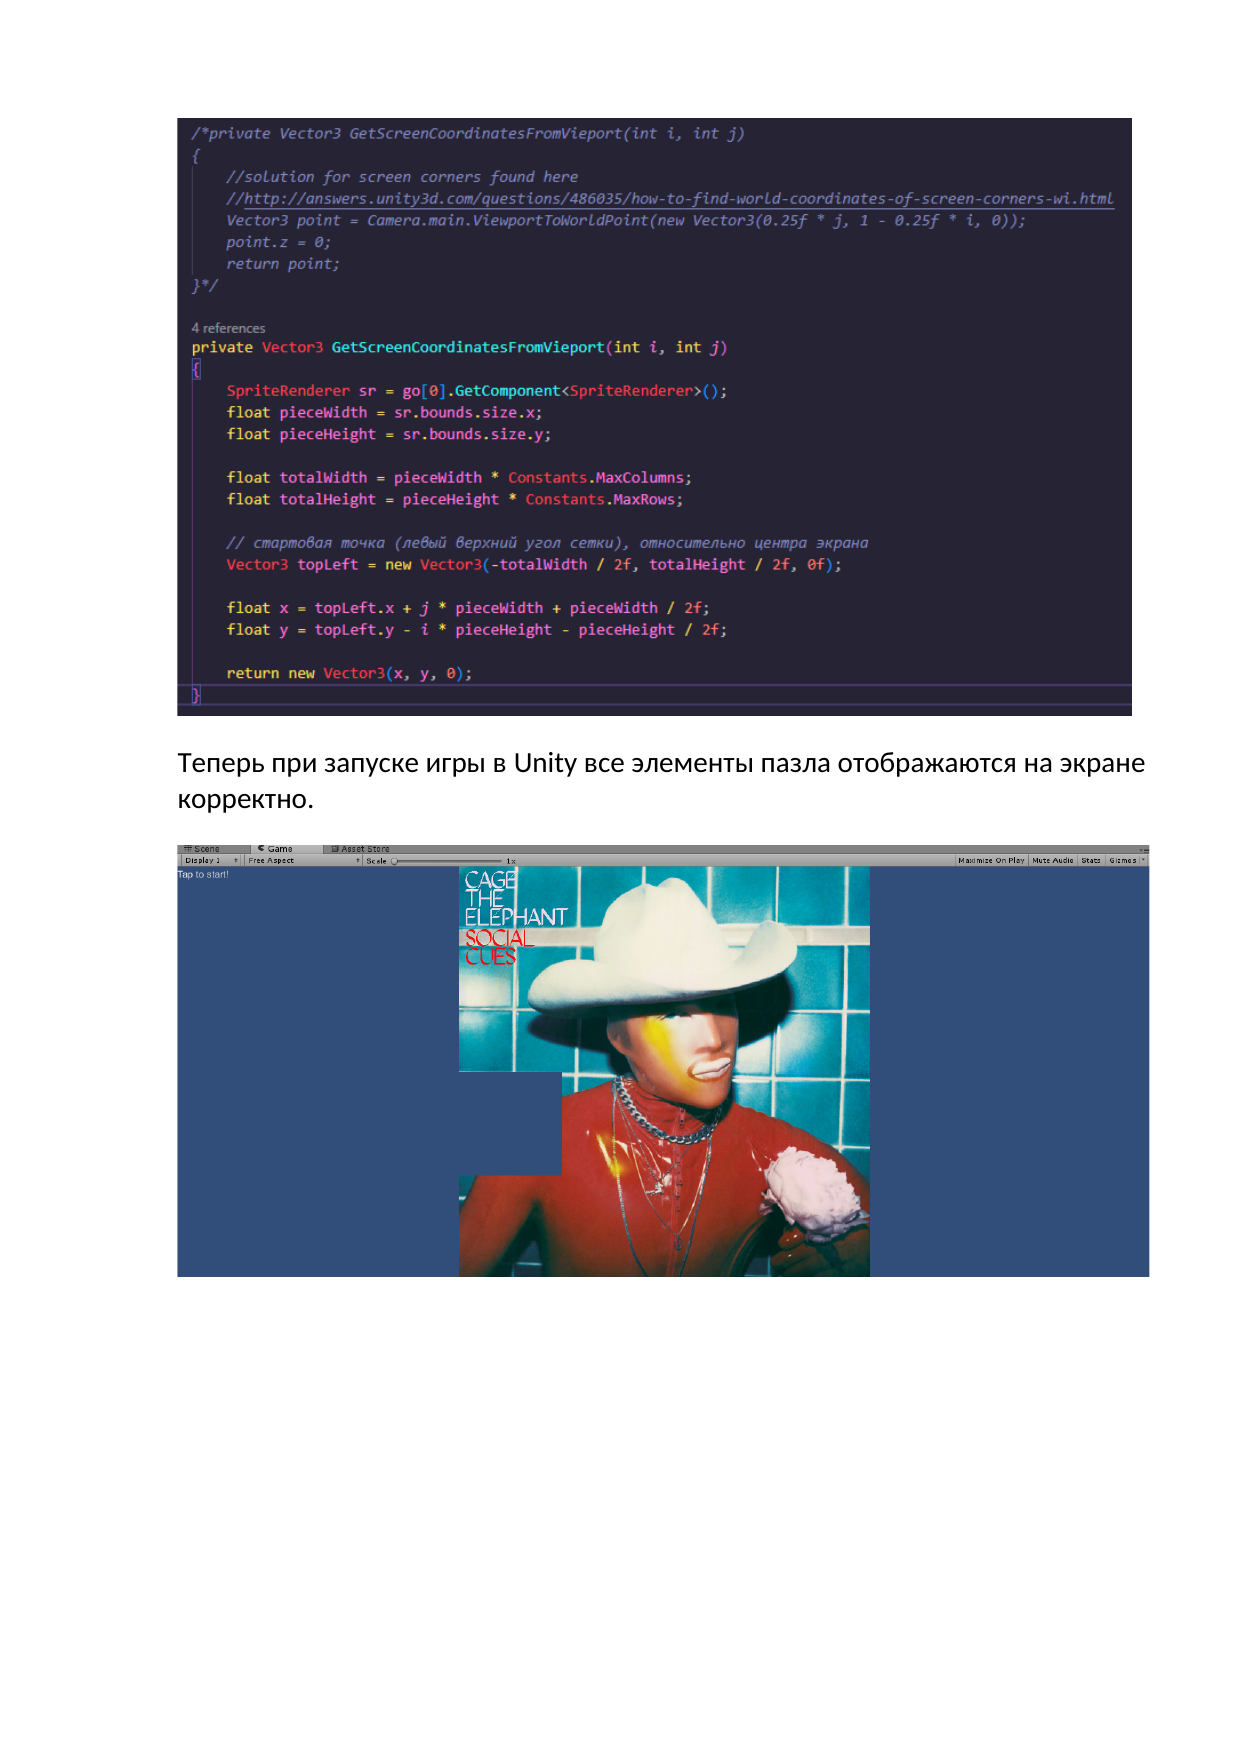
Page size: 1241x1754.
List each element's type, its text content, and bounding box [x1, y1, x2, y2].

text Теперь при запуске игры в Unity все элементы пазла отображаются на экране корректно. [177, 744, 1152, 816]
picture [177, 118, 1132, 716]
picture [177, 845, 1150, 1277]
